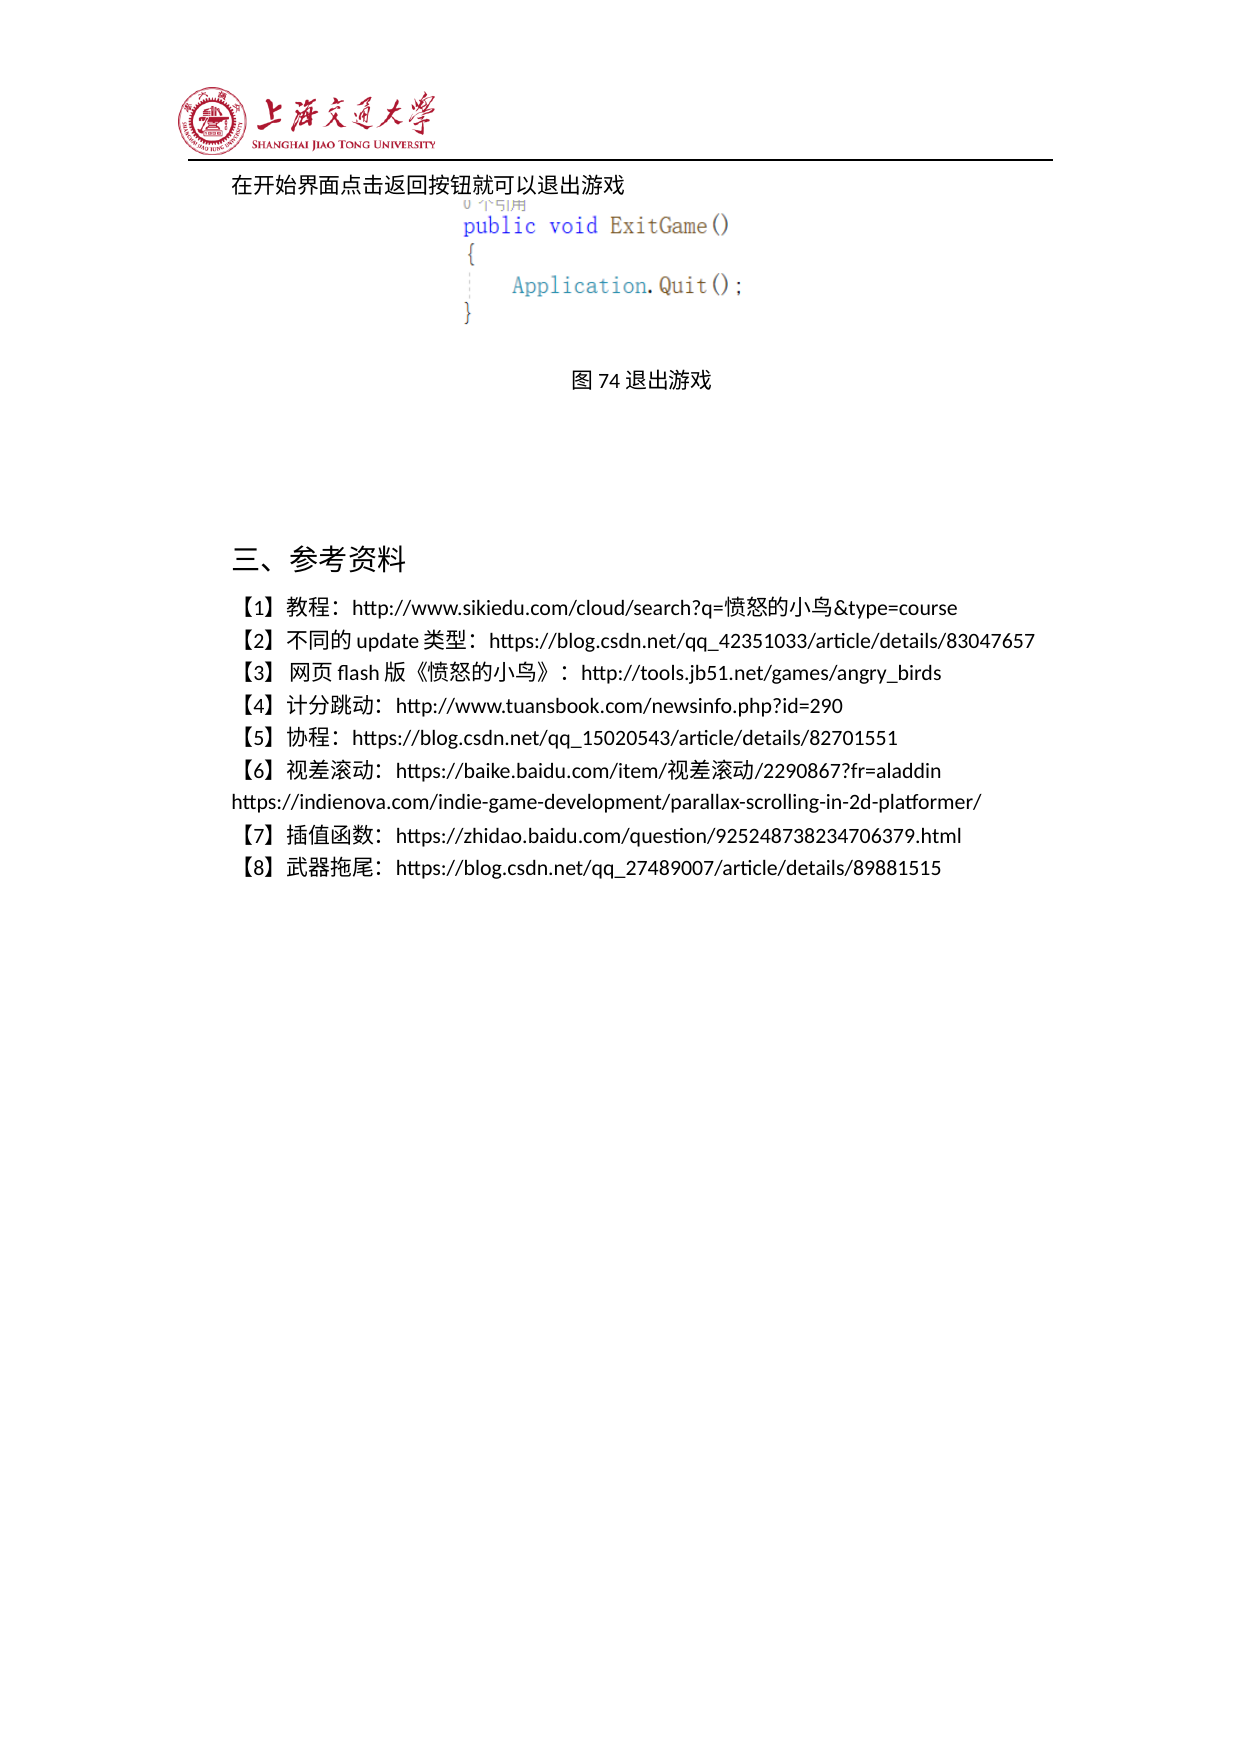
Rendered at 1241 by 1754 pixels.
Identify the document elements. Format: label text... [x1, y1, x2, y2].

picture [178, 87, 436, 155]
text 【8】武器拖尾：https://blog.csdn.net/qq_27489007/article/details/89881515 [187, 850, 1053, 882]
text 【6】视差滚动：https://baike.baidu.com/item/视差滚动/2290867?fr=aladdin [187, 752, 1053, 785]
text 【4】计分跳动：http://www.tuansbook.com/newsinfo.php?id=290 [187, 687, 1053, 720]
text 【5】协程：https://blog.csdn.net/qq_15020543/article/details/82701551 [187, 720, 1053, 752]
text 在开始界面点击返回按钮就可以退出游戏 [187, 167, 1053, 200]
list 参考资料 [187, 525, 1053, 590]
picture [435, 200, 849, 333]
text https://indienova.com/indie-game-development/parallax-scrolling-in-2d-platformer/ [187, 785, 1053, 817]
text 图74 退出游戏 [187, 362, 1053, 395]
text 【2】不同的update类型：https://blog.csdn.net/qq_42351033/article/details/83047657 [187, 622, 1053, 655]
text 【3】 网页flash版《愤怒的小鸟》：http://tools.jb51.net/games/angry_birds [187, 655, 1053, 687]
text 【1】教程：http://www.sikiedu.com/cloud/search?q=愤怒的小鸟&type=course [187, 590, 1053, 622]
text 【7】插值函数：https://zhidao.baidu.com/question/925248738234706379.html [187, 817, 1053, 850]
